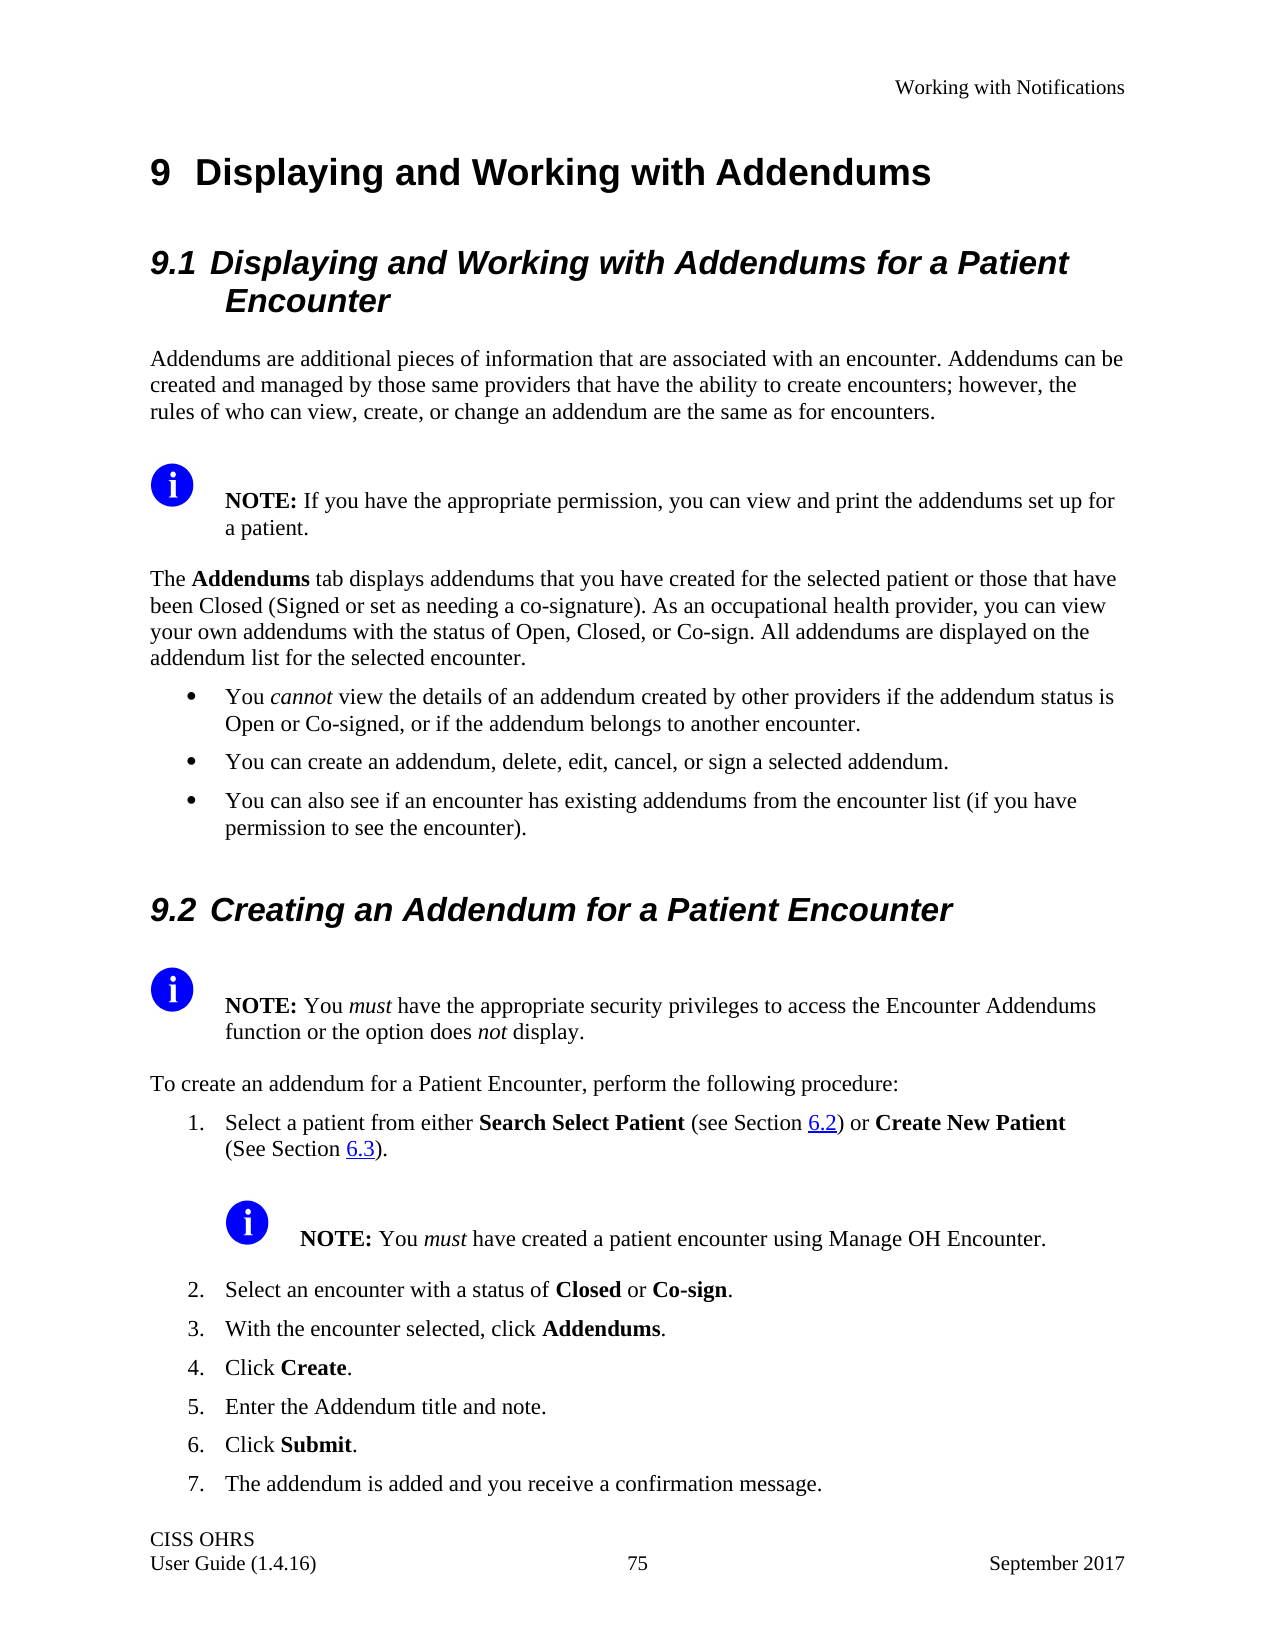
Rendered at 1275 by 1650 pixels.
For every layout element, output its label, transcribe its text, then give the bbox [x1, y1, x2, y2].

list You can create an addendum, delete, edit, cancel, or sign a selected addendum. [187, 748, 1125, 775]
list You cannot view the details of an addendum created by other providers if the addendum status is Open or Co-signed, or if the addendum belongs to another encounter. [187, 683, 1125, 736]
text Addendums are additional pieces of information that are associated with an encounter. Addendums can be created and managed by those same providers that have the ability to create encounters; however, the rules of who can view, create, or change an addendum are the same as for encounters. [150, 345, 1125, 424]
picture [225, 1198, 269, 1247]
subtitle Creating an Addendum for a Patient Encounter [150, 890, 1125, 928]
picture [150, 461, 194, 509]
text The Addendums tab displays addendums that you have created for the selected patient or those that have been Closed (Signed or set as needing a co-signature). As an occupational health provider, you can view your own addendums with the status of Open, Closed, or Co-sign. All addendums are displayed on the addendum list for the selected encounter. [150, 565, 1125, 671]
text To create an addendum for a Patient Encounter, perform the following procedure: [150, 1070, 1125, 1096]
list With the encounter selected, click Addendums. [187, 1315, 1125, 1341]
picture [150, 966, 194, 1014]
subtitle Displaying and Working with Addendums [150, 150, 1125, 193]
subtitle Displaying and Working with Addendums for a Patient Encounter [150, 243, 1125, 320]
list Select a patient from either Search Select Patient (see Section 6.2) or Create New Patient (See Section 6.3). [187, 1108, 1125, 1161]
list You can also see if an encounter has existing addendums from the encounter list (if you have permission to see the encounter). [187, 787, 1125, 840]
text NOTE: If you have the appropriate permission, you can view and print the addendums set up for a patient. [150, 462, 1125, 540]
list Click Submit. [187, 1432, 1125, 1458]
text NOTE: You must have created a patient encounter using Manage OH Encounter. [225, 1199, 1125, 1251]
list The addendum is added and you receive a confirmation message. [187, 1470, 1125, 1497]
text NOTE: You must have the appropriate security privileges to access the Encounter Addendums function or the option does not display. [150, 966, 1125, 1045]
list Click Create. [187, 1354, 1125, 1380]
list Enter the Addendum title and note. [187, 1393, 1125, 1419]
list Select an encounter with a status of Closed or Co-sign. [187, 1276, 1125, 1302]
